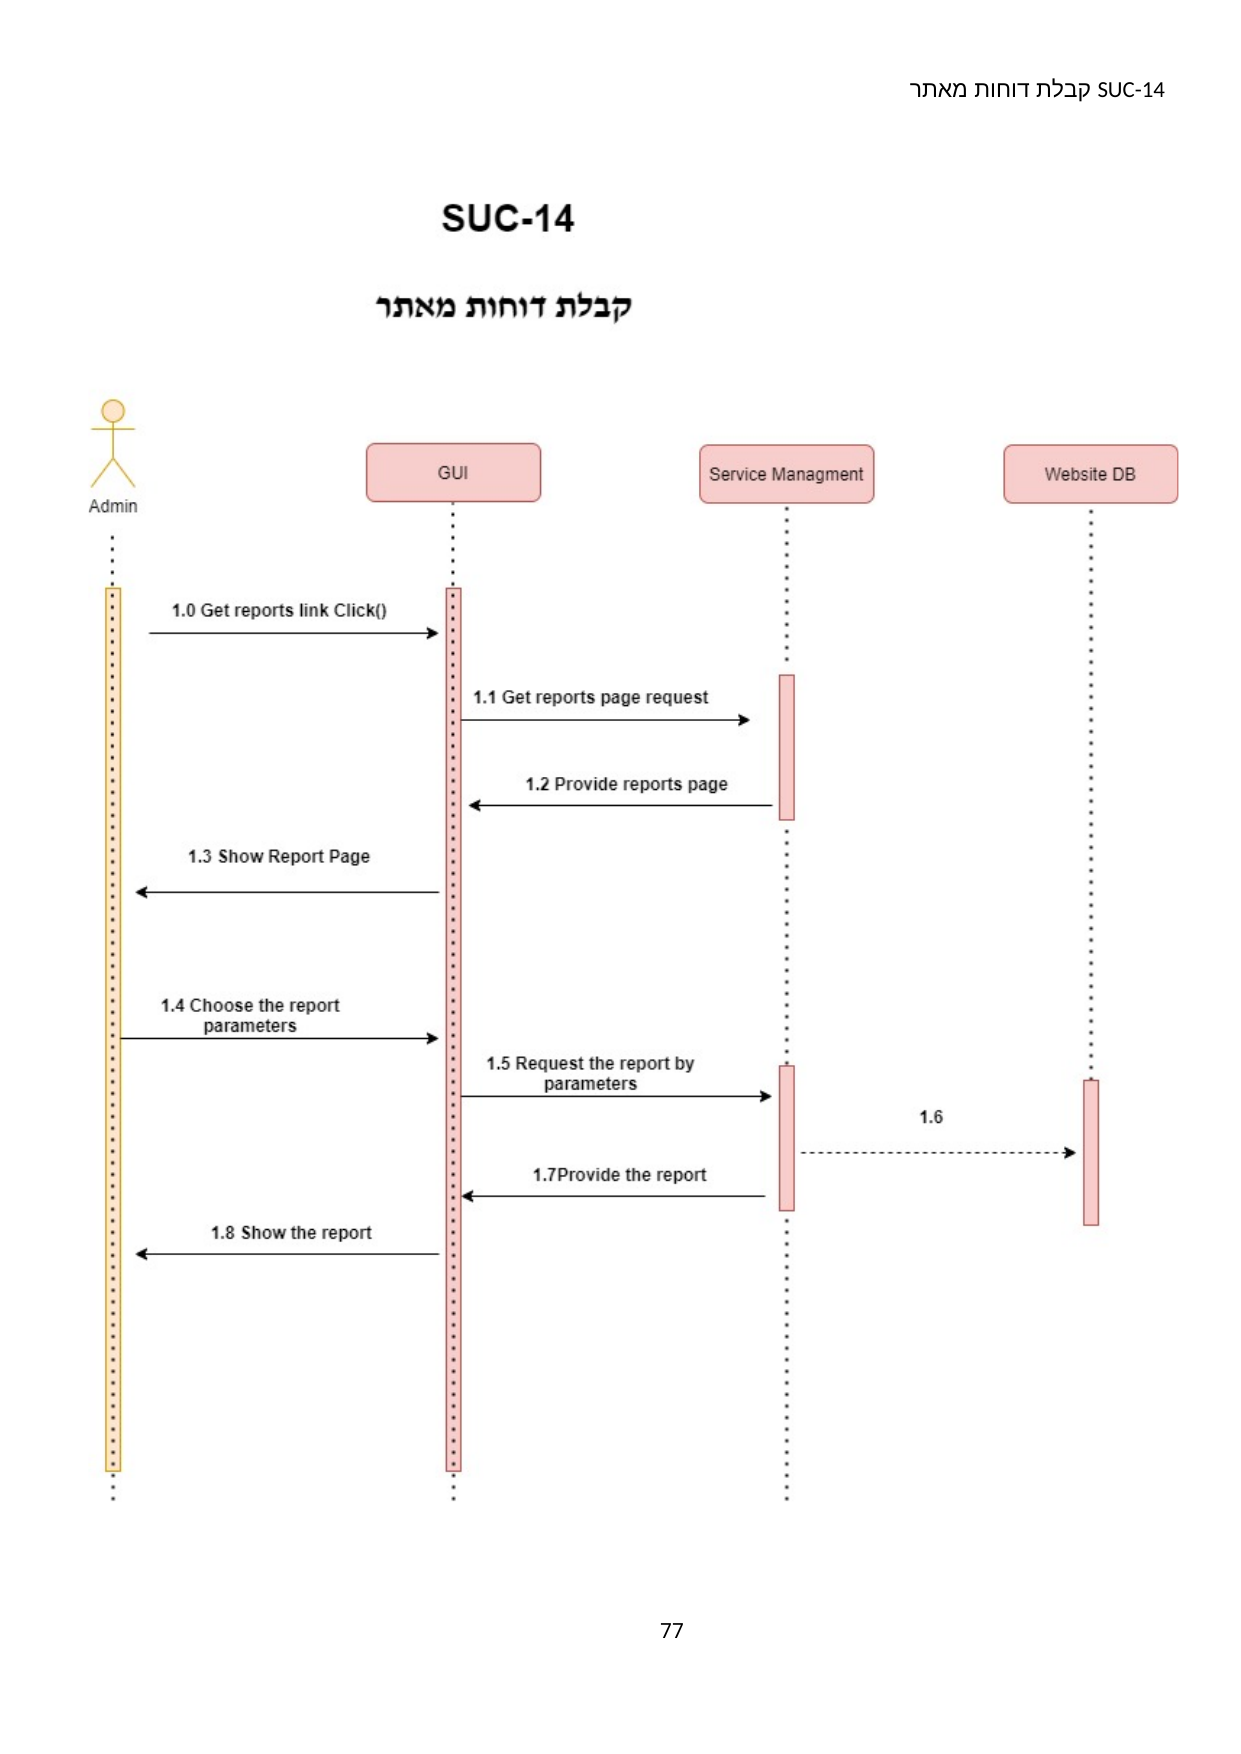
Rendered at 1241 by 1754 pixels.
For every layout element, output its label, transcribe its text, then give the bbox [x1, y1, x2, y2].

picture [88, 158, 1179, 1504]
text SUC-14 קבלת דוחות מאתר [75, 75, 1165, 103]
